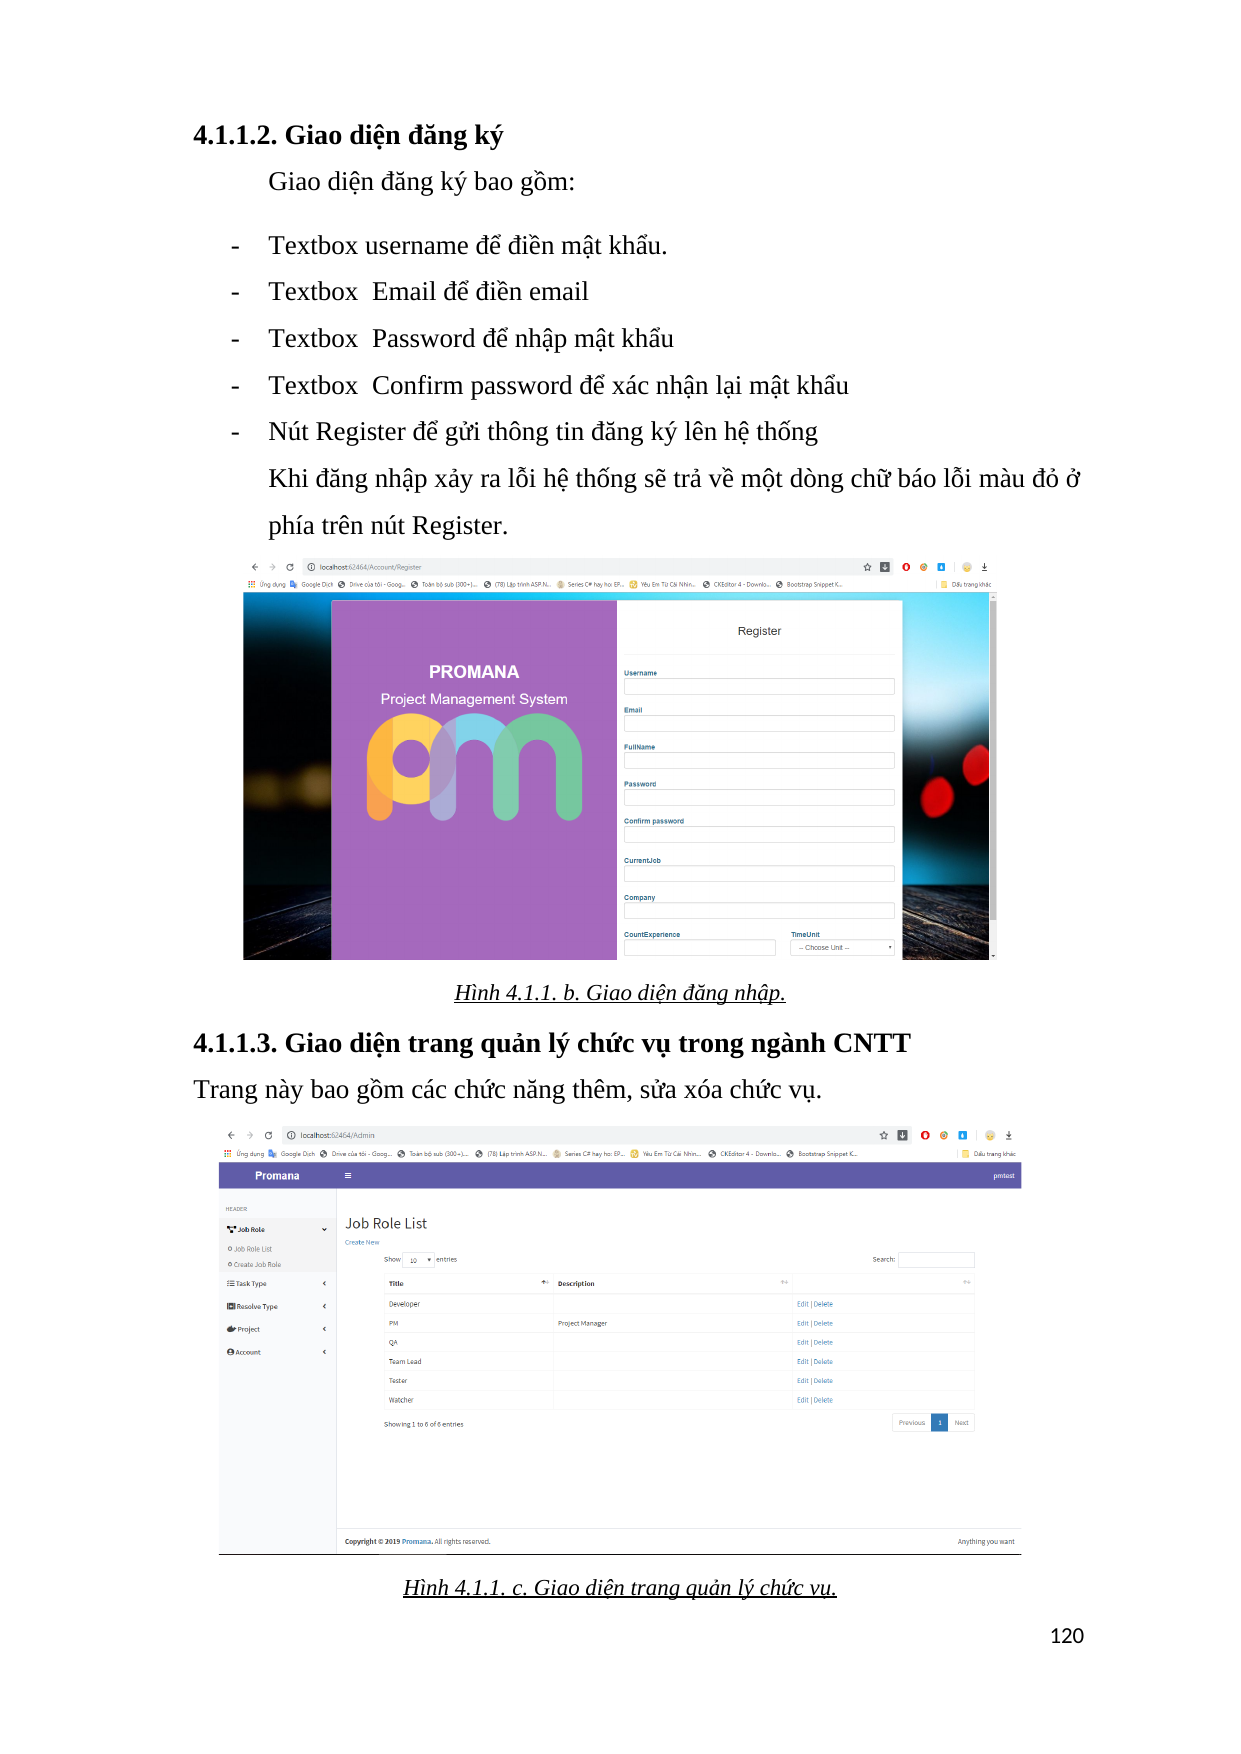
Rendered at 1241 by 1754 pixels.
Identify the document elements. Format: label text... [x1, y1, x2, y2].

subtitle 4.1.1.2. Giao diện đăng ký [118, 118, 1122, 151]
list Textbox Confirm password để xác nhận lại mật khẩu [231, 369, 1122, 400]
text Hình 4.1.1. b. Giao diện đăng nhập. [118, 979, 1122, 1005]
list Khi đăng nhập xảy ra lỗi hệ thống sẽ trả về một dòng chữ báo lỗi màu đỏ ở phía trên nút Register. [268, 462, 1122, 540]
text Trang này bao gồm các chức năng thêm, sửa xóa chức vụ. [118, 1073, 1122, 1104]
text Hình 4.1.1. c. Giao diện trang quản lý chức vụ. [118, 1574, 1122, 1600]
text Giao diện đăng ký bao gồm: [193, 166, 1122, 197]
list Textbox username để điền mật khẩu. [231, 229, 1122, 260]
picture [243, 555, 997, 960]
list Textbox Password để nhập mật khẩu [231, 322, 1122, 353]
list Textbox Email để điền email [231, 276, 1122, 307]
subtitle 4.1.1.3. Giao diện trang quản lý chức vụ trong ngành CNTT [118, 1026, 1122, 1058]
picture [218, 1123, 1022, 1555]
list Nút Register để gửi thông tin đăng ký lên hệ thống [231, 416, 1122, 447]
